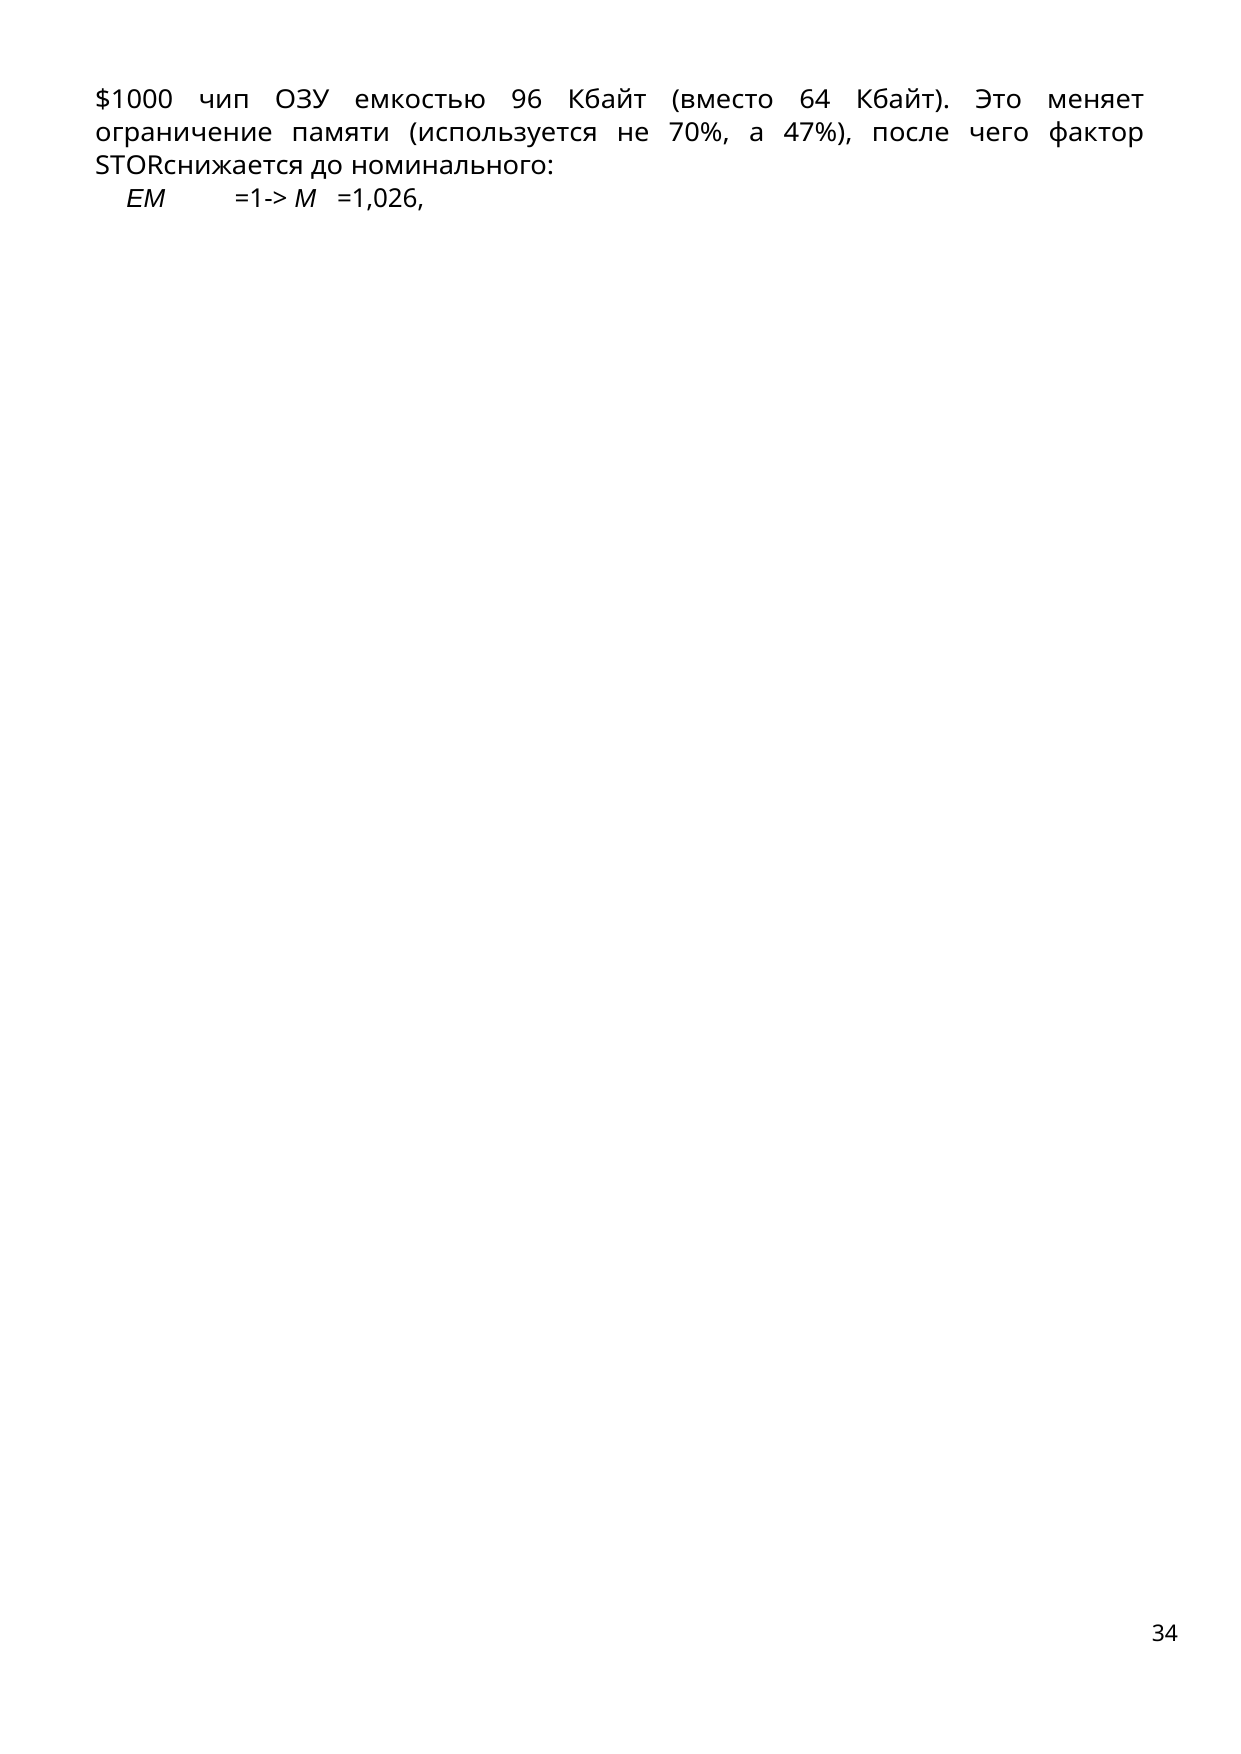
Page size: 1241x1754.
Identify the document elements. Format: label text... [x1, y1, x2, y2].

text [95, 81, 1146, 182]
text EM =1-> М =1,026, [126, 182, 1178, 213]
